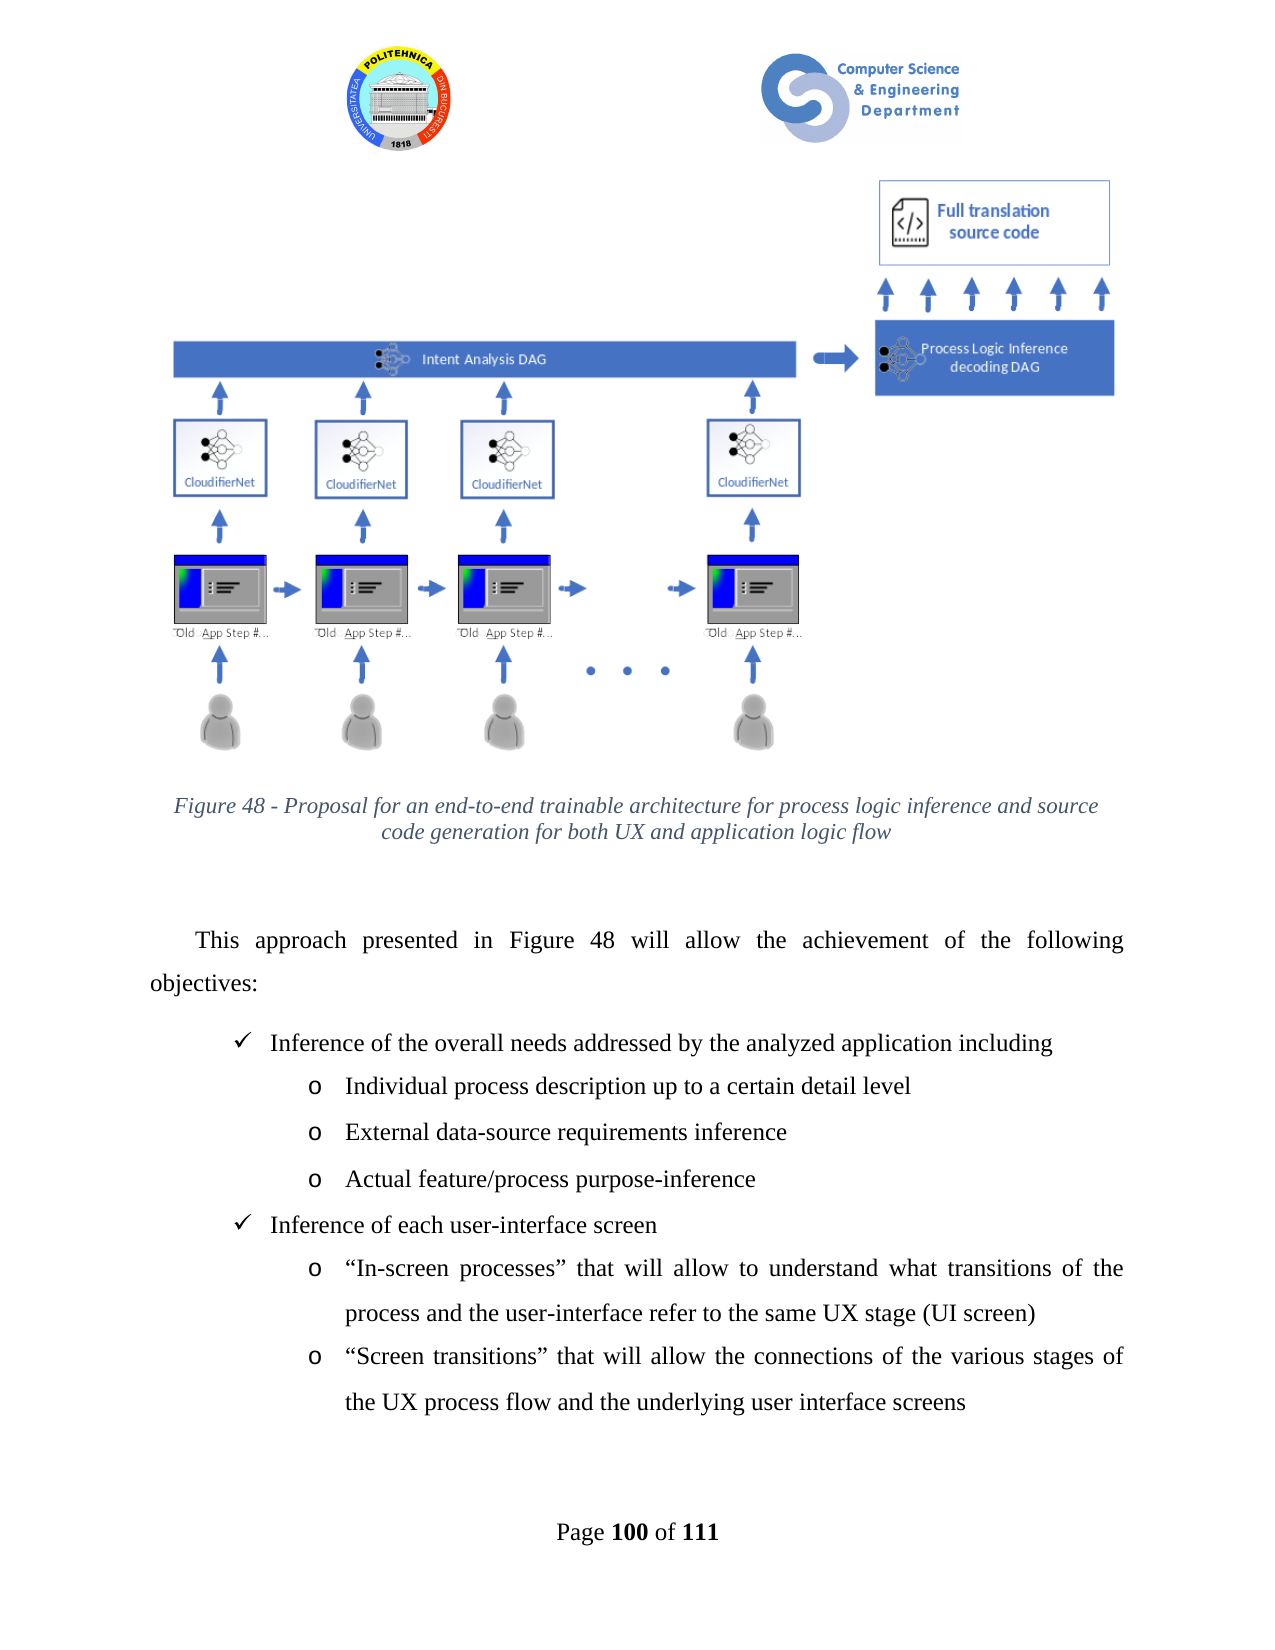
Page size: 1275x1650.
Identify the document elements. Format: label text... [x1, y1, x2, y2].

list Actual feature/process purpose-inference [307, 1164, 1125, 1194]
picture [346, 46, 451, 151]
picture [760, 53, 963, 144]
list Inference of the overall needs addressed by the analyzed application including [232, 1028, 1125, 1057]
list “Screen transitions” that will allow the connections of the various stages of the UX process flow and the underlying user interface screens [307, 1341, 1125, 1415]
list Individual process description up to a certain detail level [307, 1071, 1125, 1102]
list Inference of each user-interface screen [232, 1210, 1125, 1239]
list External data-source requirements inference [307, 1117, 1125, 1148]
list “In-screen processes” that will allow to understand what transitions of the process and the user-interface refer to the same UX stage (UI screen) [307, 1253, 1125, 1327]
